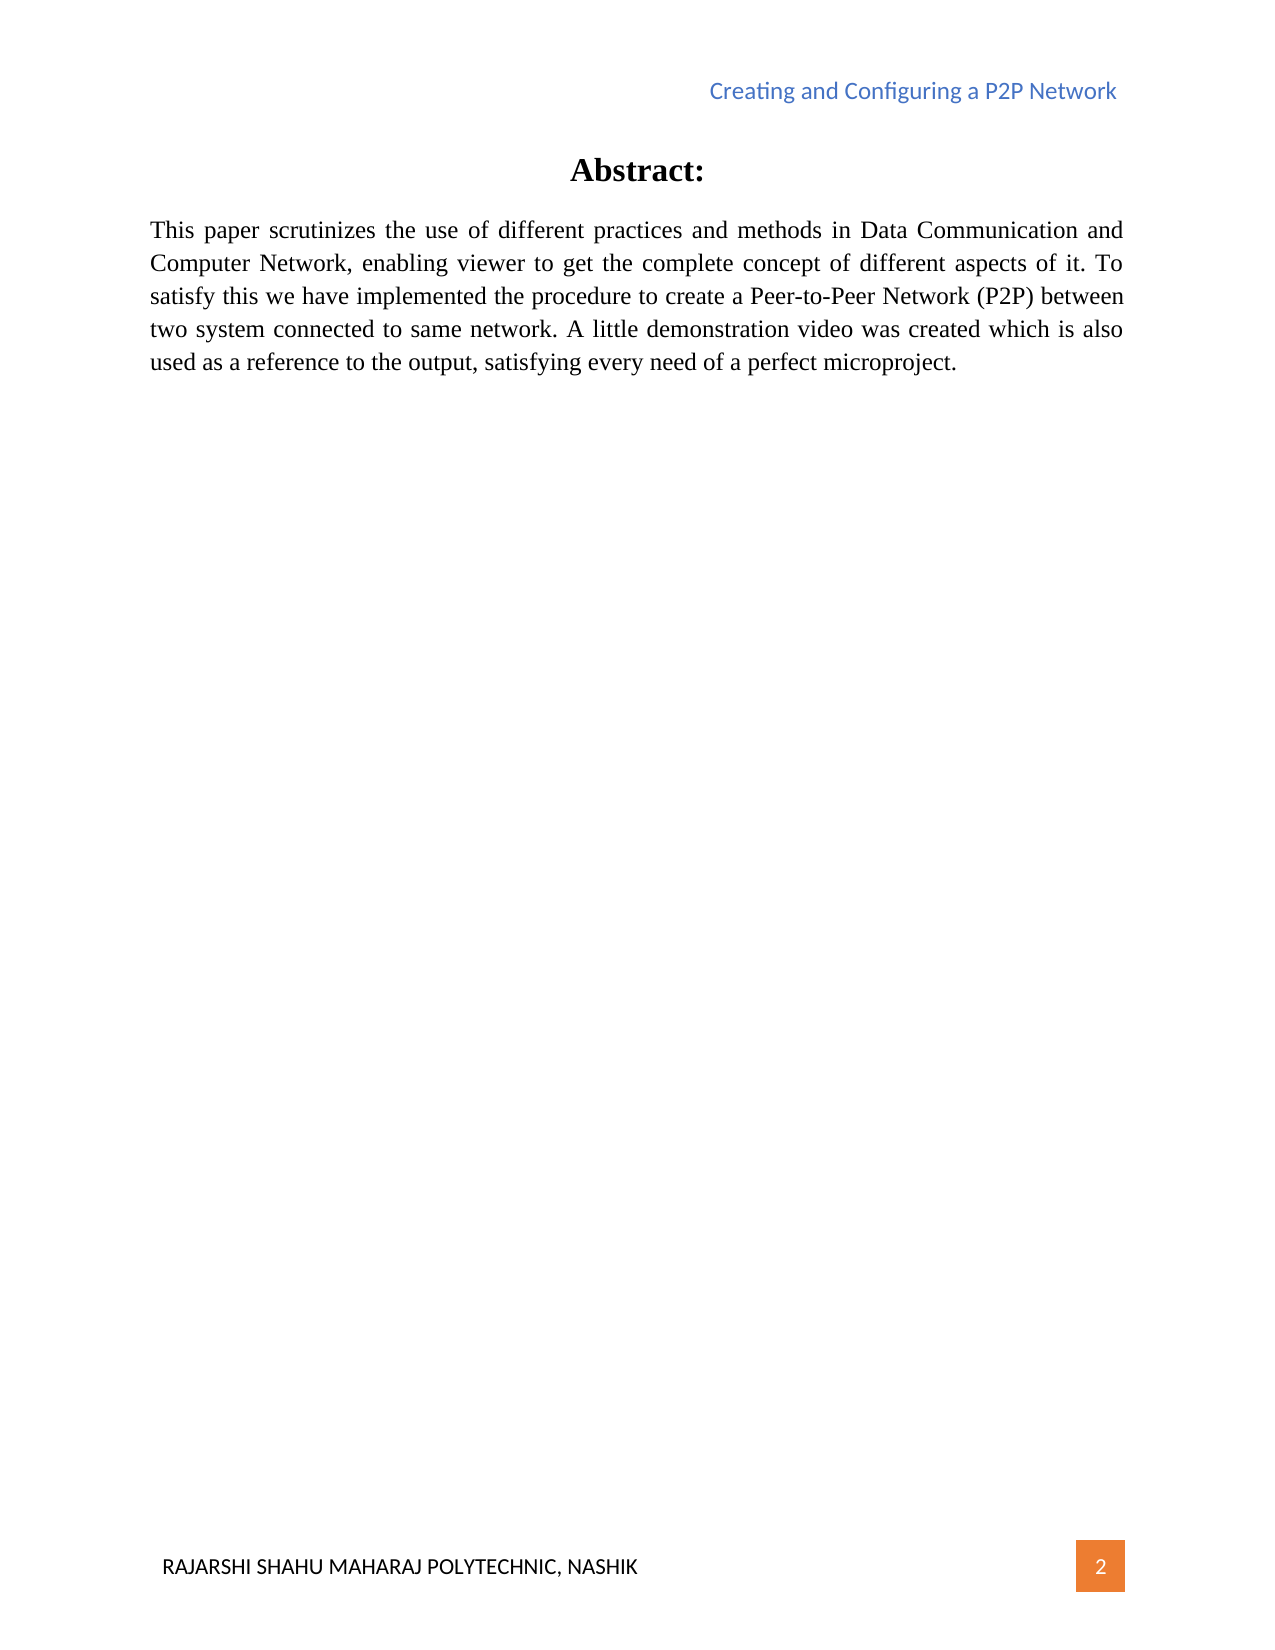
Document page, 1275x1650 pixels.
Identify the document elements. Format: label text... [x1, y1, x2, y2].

text Abstract: [150, 150, 1125, 188]
text This paper scrutinizes the use of different practices and methods in Data Communication and Computer Network, enabling viewer to get the complete concept of different aspects of it. To satisfy this we have implemented the procedure to create a Peer-to-Peer Network (P2P) between two system connected to same network. A little demonstration video was created which is also used as a reference to the output, satisfying every need of a perfect microproject. [150, 215, 1125, 376]
